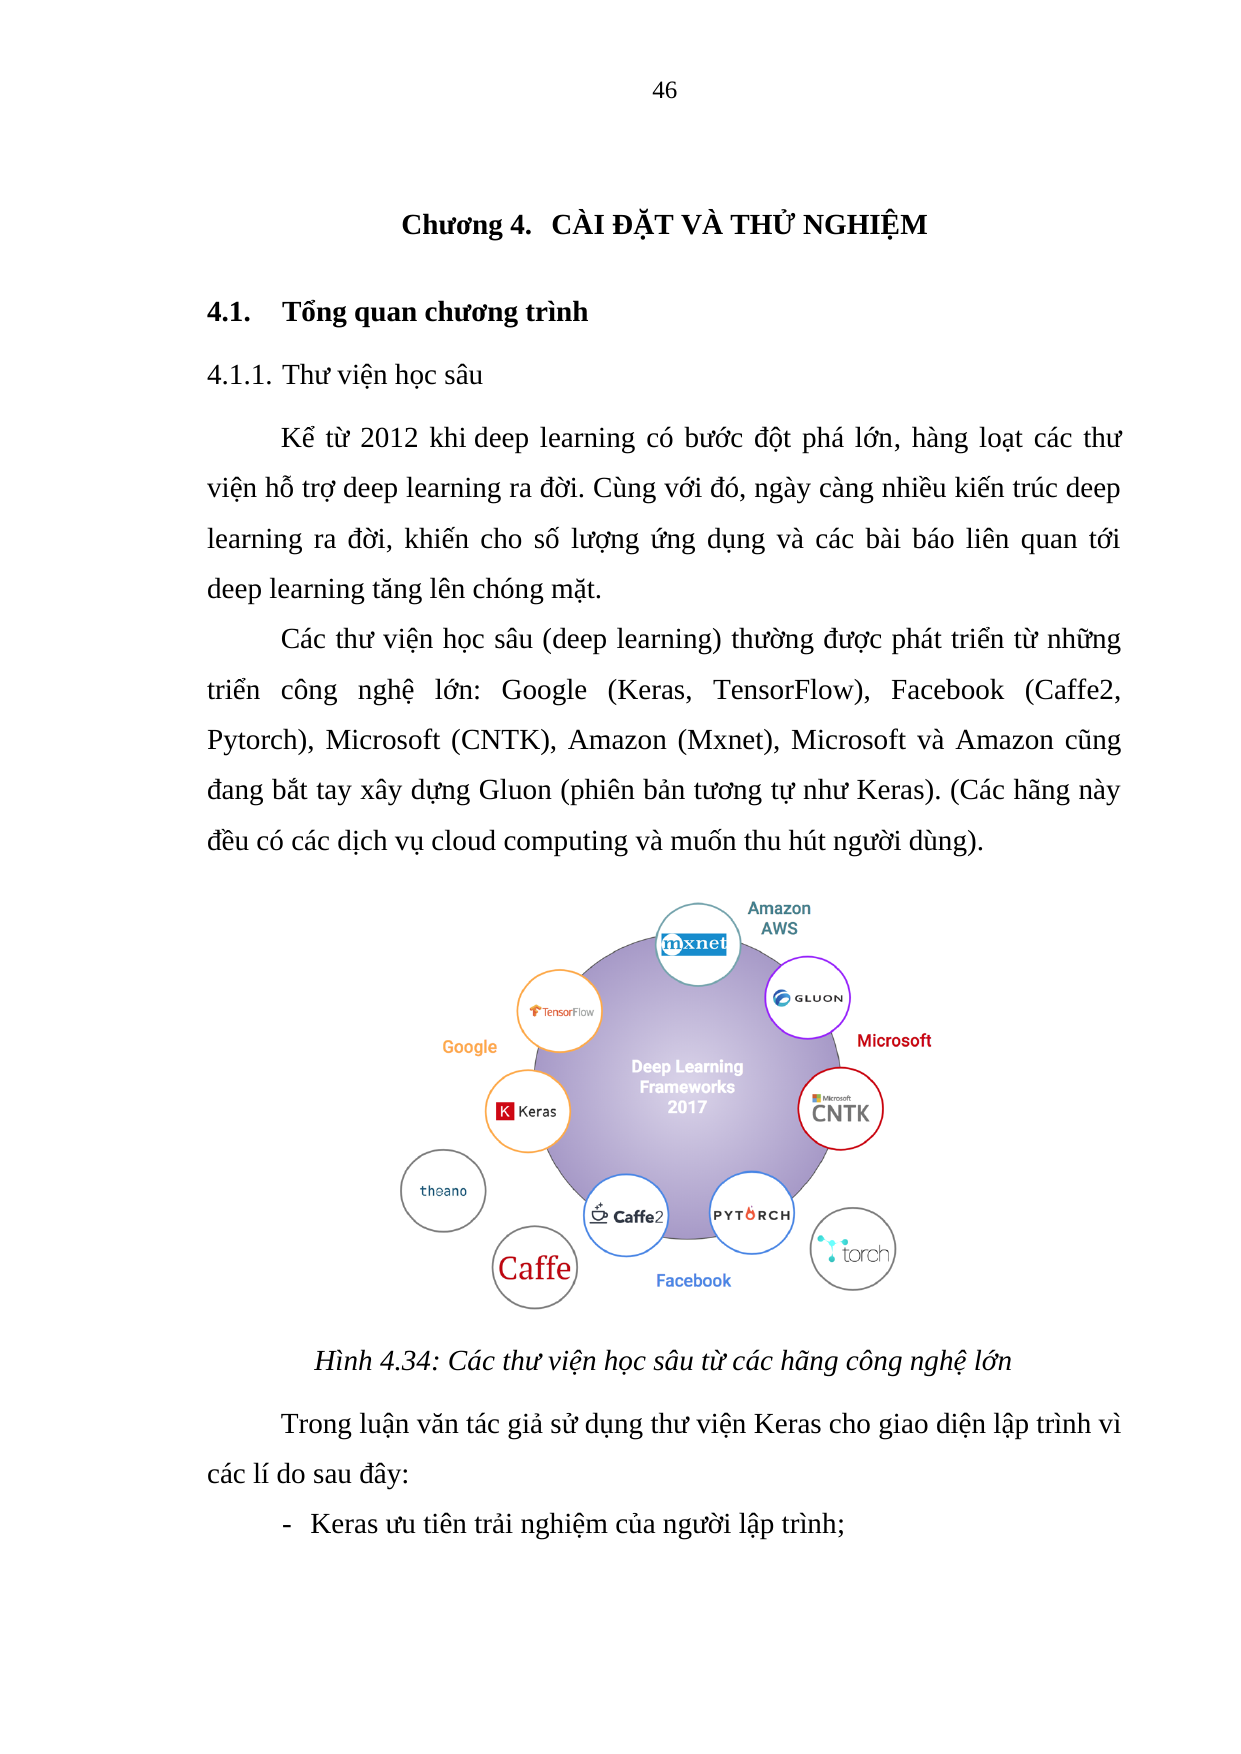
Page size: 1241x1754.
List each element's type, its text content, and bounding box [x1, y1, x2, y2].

subtitle Tổng quan chương trình [207, 294, 1122, 328]
picture [375, 873, 954, 1331]
text Các thư viện học sâu (deep learning) thường được phát triển từ những triển công nghệ lớn: Google (Keras, TensorFlow), Facebook (Caffe2, Pytorch), Microsoft (CNTK), Amazon (Mxnet), Microsoft và Amazon cũng đang bắt tay xây dựng Gluon (phiên bản tương tự như Keras). (Các hãng này đều có các dịch vụ cloud computing và muốn thu hút người dùng). [207, 621, 1122, 856]
subtitle CÀI ĐẶT VÀ THỬ NGHIỆM [207, 207, 1122, 240]
list Keras ưu tiên trải nghiệm của người lập trình; [207, 1506, 1122, 1540]
text Trong luận văn tác giả sử dụng thư viện Keras cho giao diện lập trình vì các lí do sau đây: [207, 1406, 1122, 1489]
text Hình .: Các thư viện học sâu từ các hãng công nghệ lớn [207, 1343, 1122, 1376]
subtitle Thư viện học sâu [207, 357, 1122, 391]
text Kể từ 2012 khi deep learning có bước đột phá lớn, hàng loạt các thư viện hỗ trợ deep learning ra đời. Cùng với đó, ngày càng nhiều kiến trúc deep learning ra đời, khiến cho số lượng ứng dụng và các bài báo liên quan tới deep learning tăng lên chóng mặt. [207, 420, 1122, 605]
